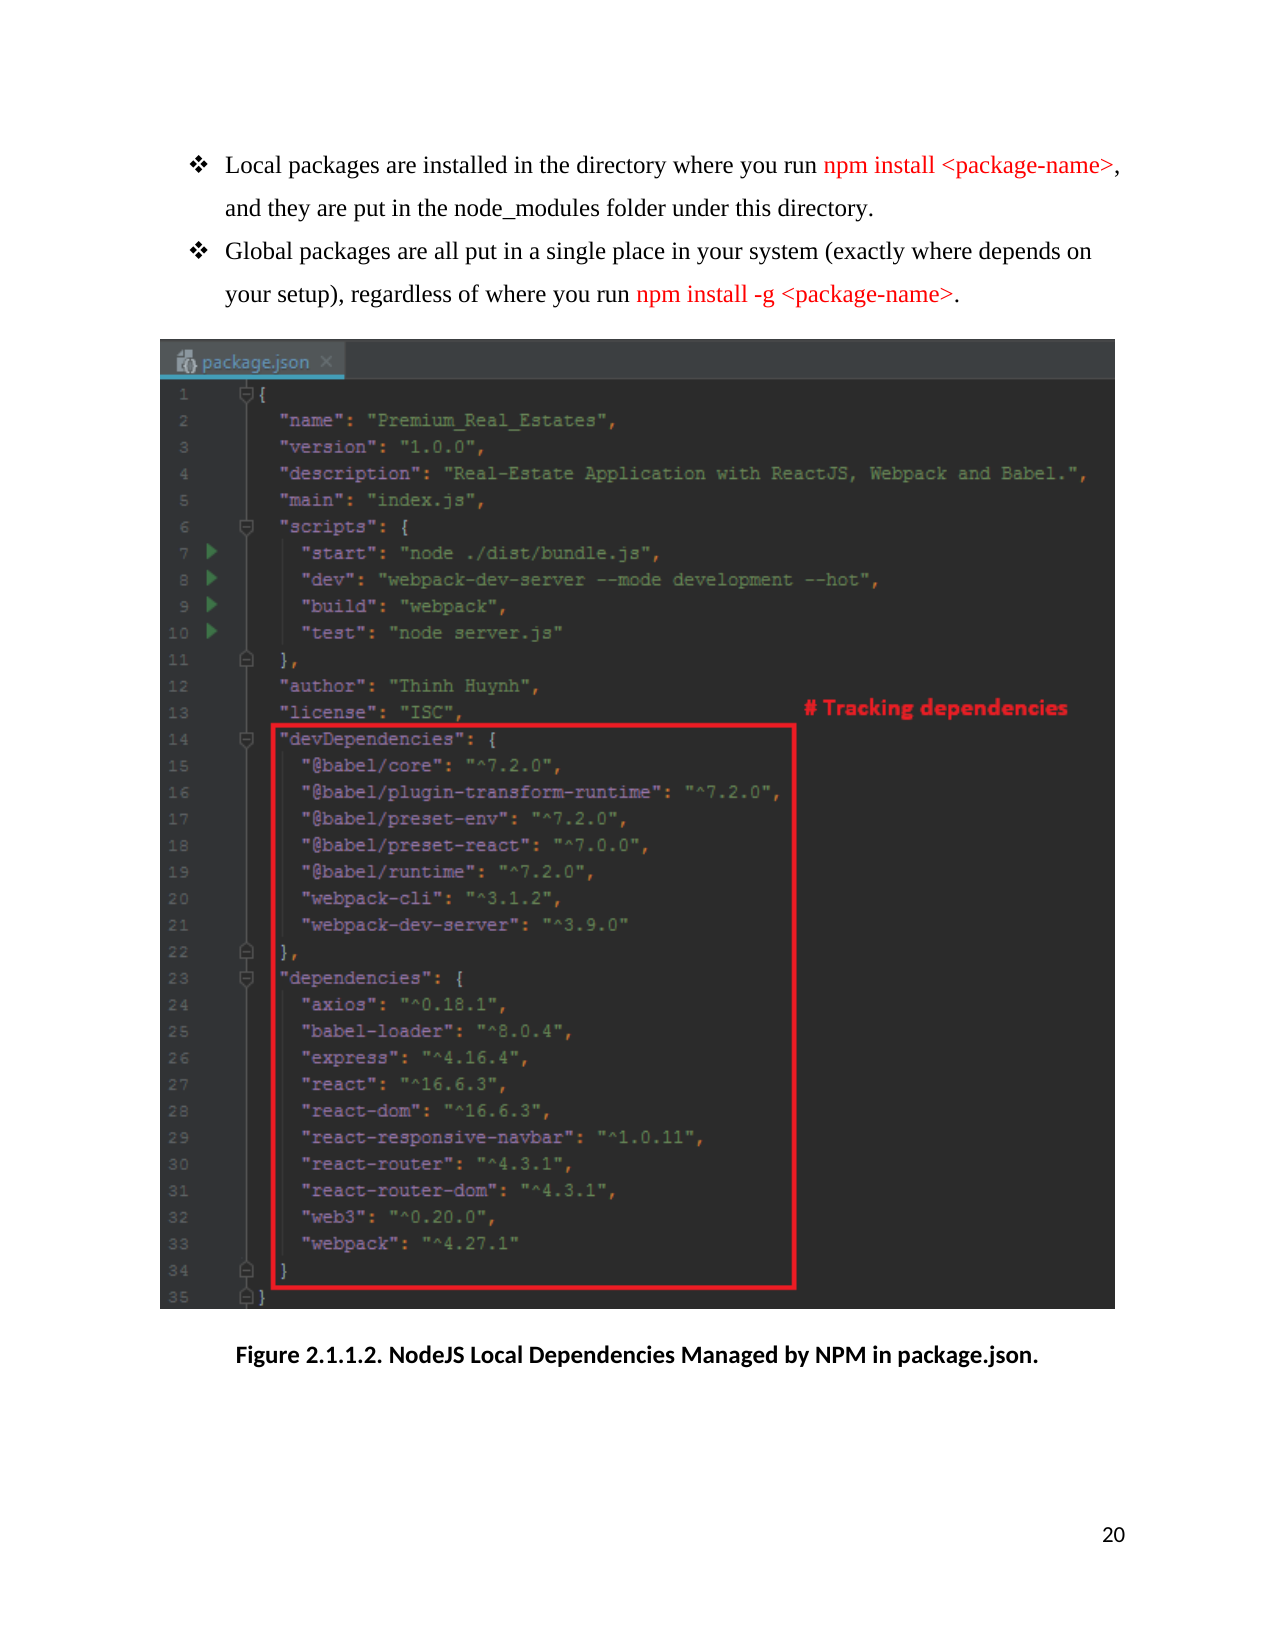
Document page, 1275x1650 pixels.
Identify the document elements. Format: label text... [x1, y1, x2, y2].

list Global packages are all put in a single place in your system (exactly where depends on your setup), regardless of where you run npm install -g <package-name>. [187, 236, 1125, 308]
text Figure 2.1.1.2. NodeJS Local Dependencies Managed by NPM in package.json. [150, 1339, 1125, 1370]
picture [160, 339, 1115, 1309]
list Local packages are installed in the directory where you run npm install <package-name>, and they are put in the node_modules folder under this directory. [187, 150, 1125, 222]
